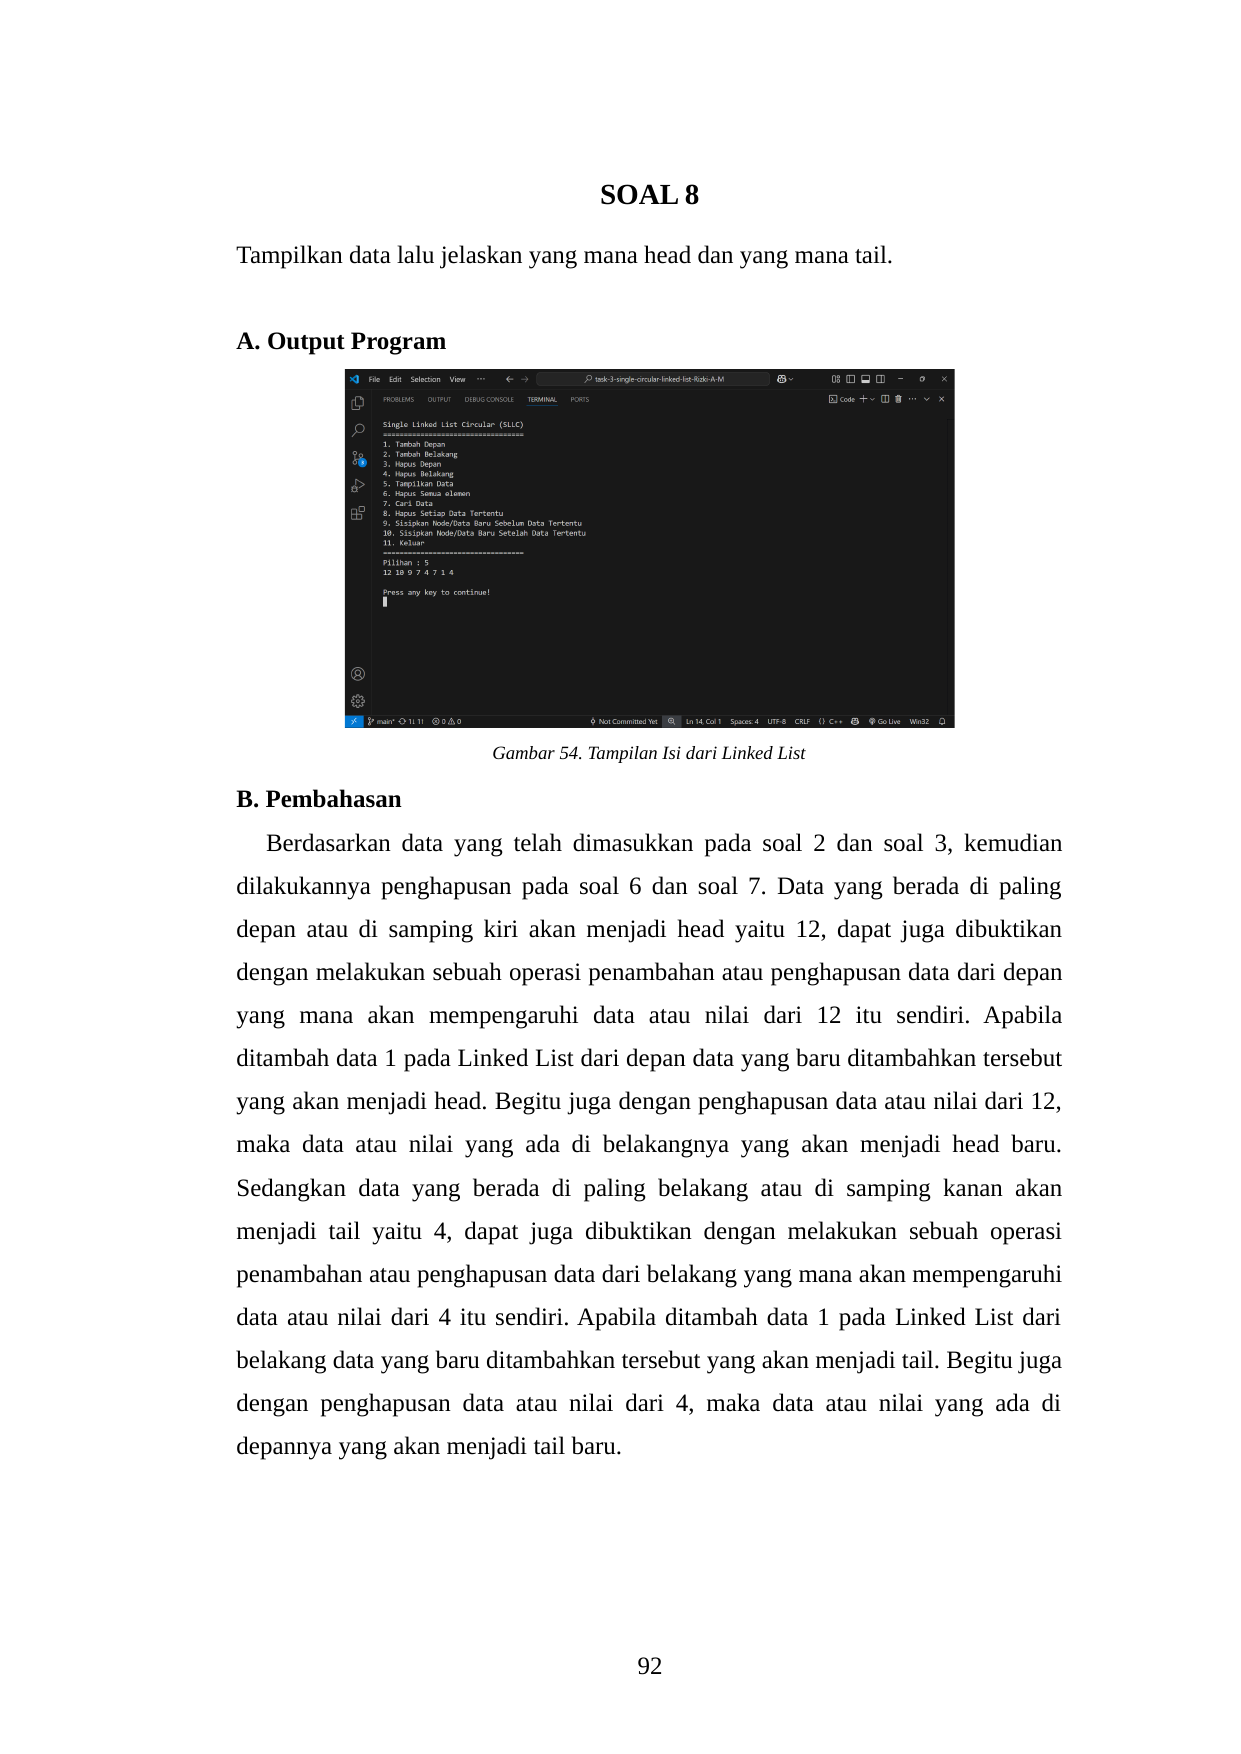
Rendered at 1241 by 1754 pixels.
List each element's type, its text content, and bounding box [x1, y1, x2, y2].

picture [344, 369, 955, 728]
text Berdasarkan data yang telah dimasukkan pada soal 2 dan soal 3, kemudian dilakukannya penghapusan pada soal 6 dan soal 7. Data yang berada di paling depan atau di samping kiri akan menjadi head yaitu 12, dapat juga dibuktikan dengan melakukan sebuah operasi penambahan atau penghapusan data dari depan yang mana akan mempengaruhi data atau nilai dari 12 itu sendiri. Apabila ditambah data 1 pada Linked List dari depan data yang baru ditambahkan tersebut yang akan menjadi head. Begitu juga dengan penghapusan data atau nilai dari 12, maka data atau nilai yang ada di belakangnya yang akan menjadi head baru. Sedangkan data yang berada di paling belakang atau di samping kanan akan menjadi tail yaitu 4, dapat juga dibuktikan dengan melakukan sebuah operasi penambahan atau penghapusan data dari belakang yang mana akan mempengaruhi data atau nilai dari 4 itu sendiri. Apabila ditambah data 1 pada Linked List dari belakang data yang baru ditambahkan tersebut yang akan menjadi tail. Begitu juga dengan penghapusan data atau nilai dari 4, maka data atau nilai yang ada di depannya yang akan menjadi tail baru. [236, 828, 1063, 1460]
subtitle Output Program [236, 326, 1063, 355]
subtitle Pembahasan [236, 784, 1063, 813]
text Tampilkan data lalu jelaskan yang mana head dan yang mana tail. [236, 240, 1063, 269]
subtitle SOAL 8 [236, 177, 1063, 211]
